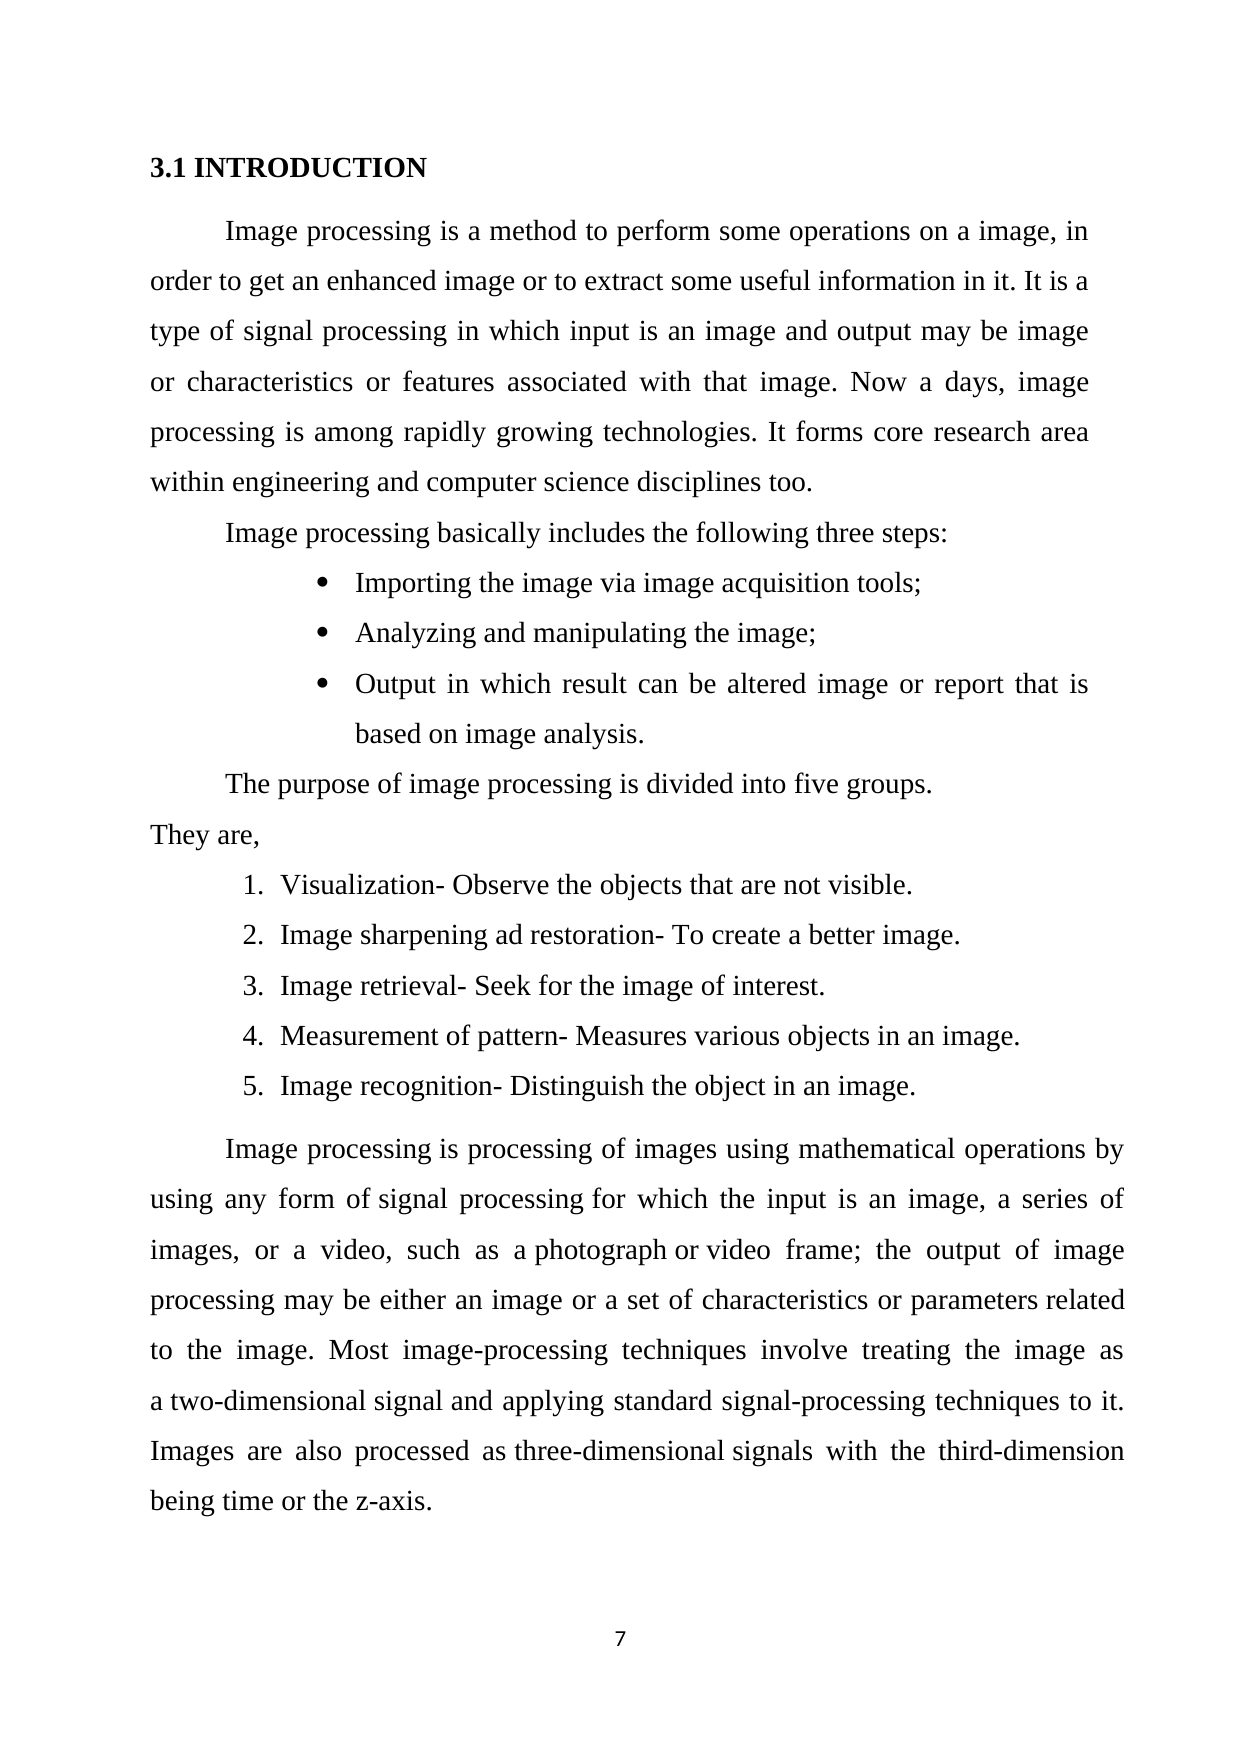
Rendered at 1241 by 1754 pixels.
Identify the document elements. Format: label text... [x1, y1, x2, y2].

list Image sharpening ad restoration- To create a better image. [242, 917, 1090, 951]
text Image processing basically includes the following three steps: [150, 515, 1090, 548]
text They are, [150, 817, 1090, 850]
list Visualization- Observe the objects that are not visible. [242, 867, 1090, 901]
list Output in which result can be altered image or report that is based on image analysis. [317, 666, 1090, 750]
list Measurement of pattern- Measures various objects in an image. [242, 1018, 1090, 1052]
list Importing the image via image acquisition tools; [317, 565, 1090, 599]
text Image processing is processing of images using mathematical operations by using any form of signal processing for which the input is an image, a series of images, or a video, such as a photograph or video frame; the output of image processing may be either an image or a set of characteristics or parameters related to the image. Most image-processing techniques involve treating the image as a two-dimensional signal and applying standard signal-processing techniques to it. Images are also processed as three-dimensional signals with the third-dimension being time or the z-axis. [150, 1131, 1125, 1517]
text 3.1 INTRODUCTION [150, 150, 1090, 183]
list Analyzing and manipulating the image; [317, 615, 1090, 649]
text Image processing is a method to perform some operations on a image, in order to get an enhanced image or to extract some useful information in it. It is a type of signal processing in which input is an image and output may be image or characteristics or features associated with that image. Now a days, image processing is among rapidly growing technologies. It forms core research area within engineering and computer science disciplines too. [150, 213, 1090, 498]
text The purpose of image processing is divided into five groups. [150, 767, 1090, 800]
list Image retrieval- Seek for the image of interest. [242, 968, 1090, 1001]
list Image recognition- Distinguish the object in an image. [242, 1068, 1090, 1102]
